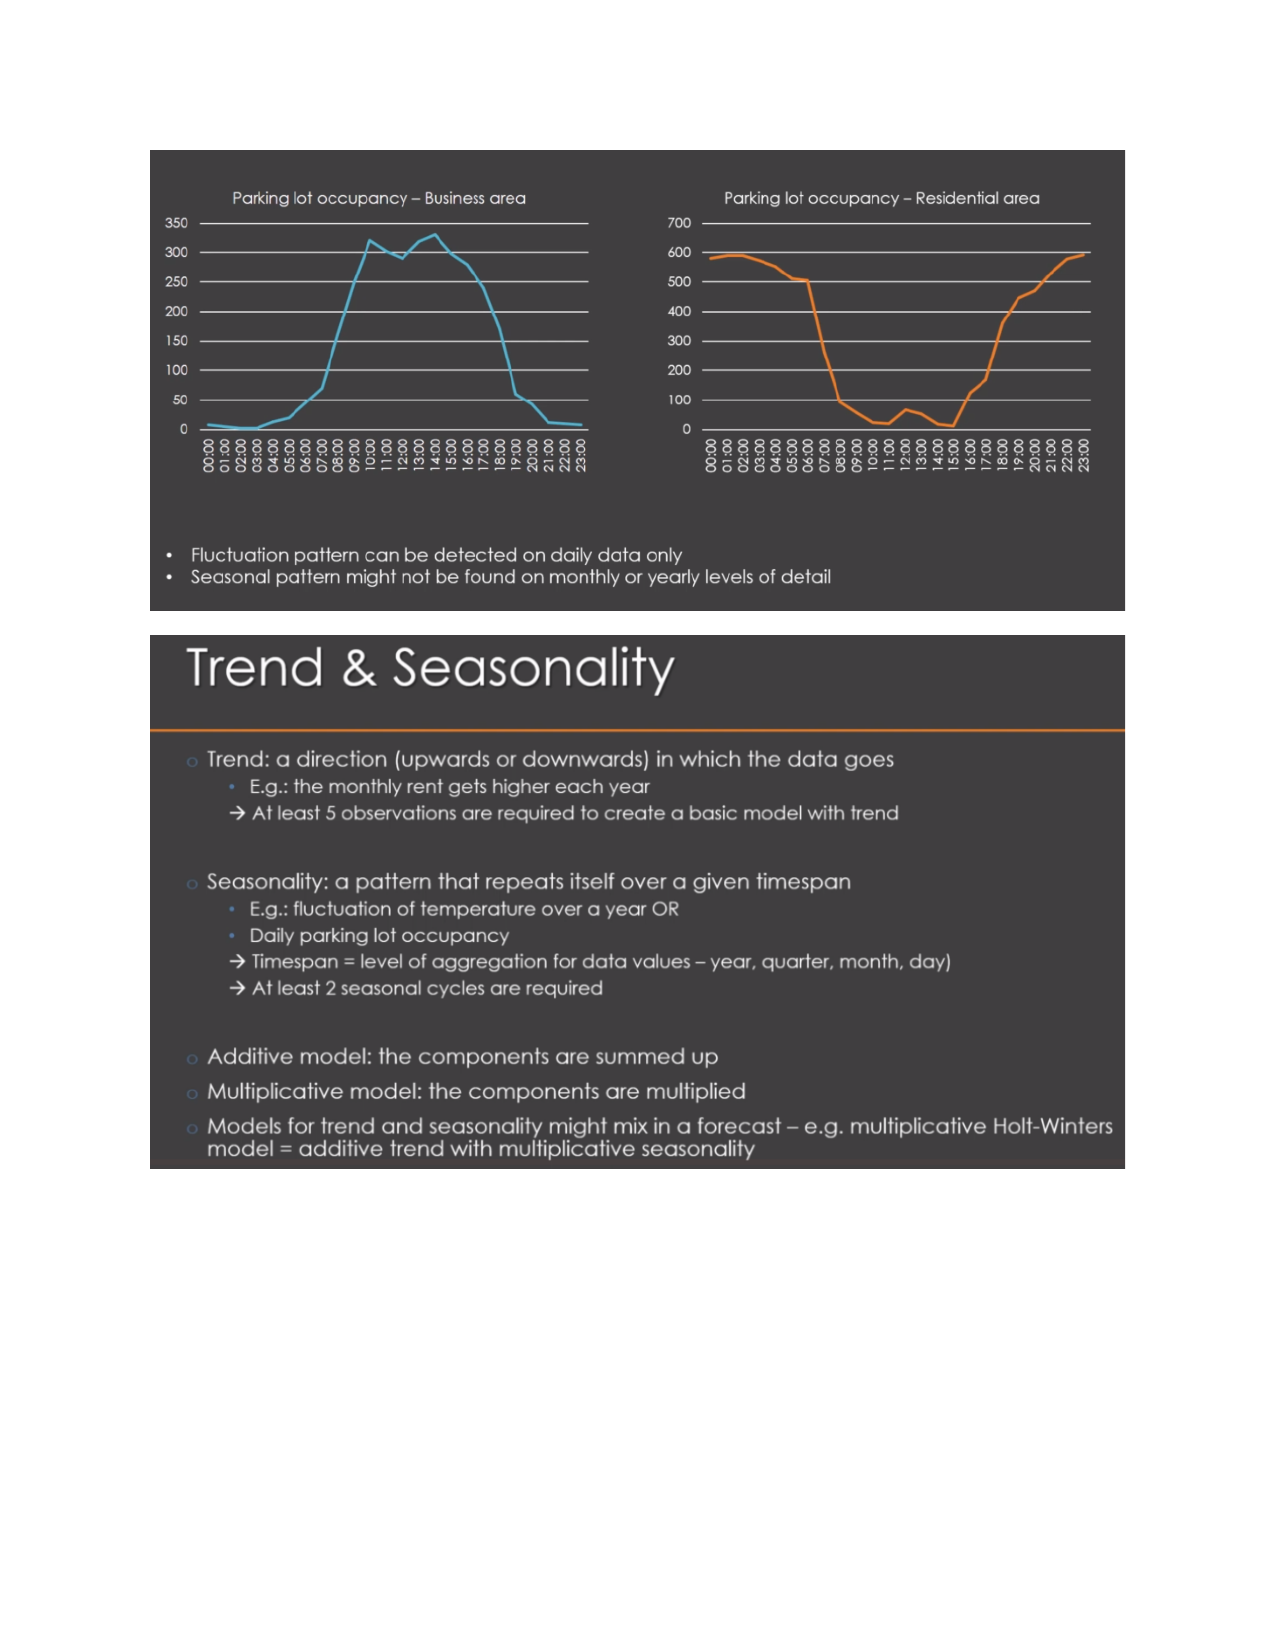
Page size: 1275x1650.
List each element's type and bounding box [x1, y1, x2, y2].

picture [150, 150, 1125, 611]
picture [150, 635, 1125, 1169]
